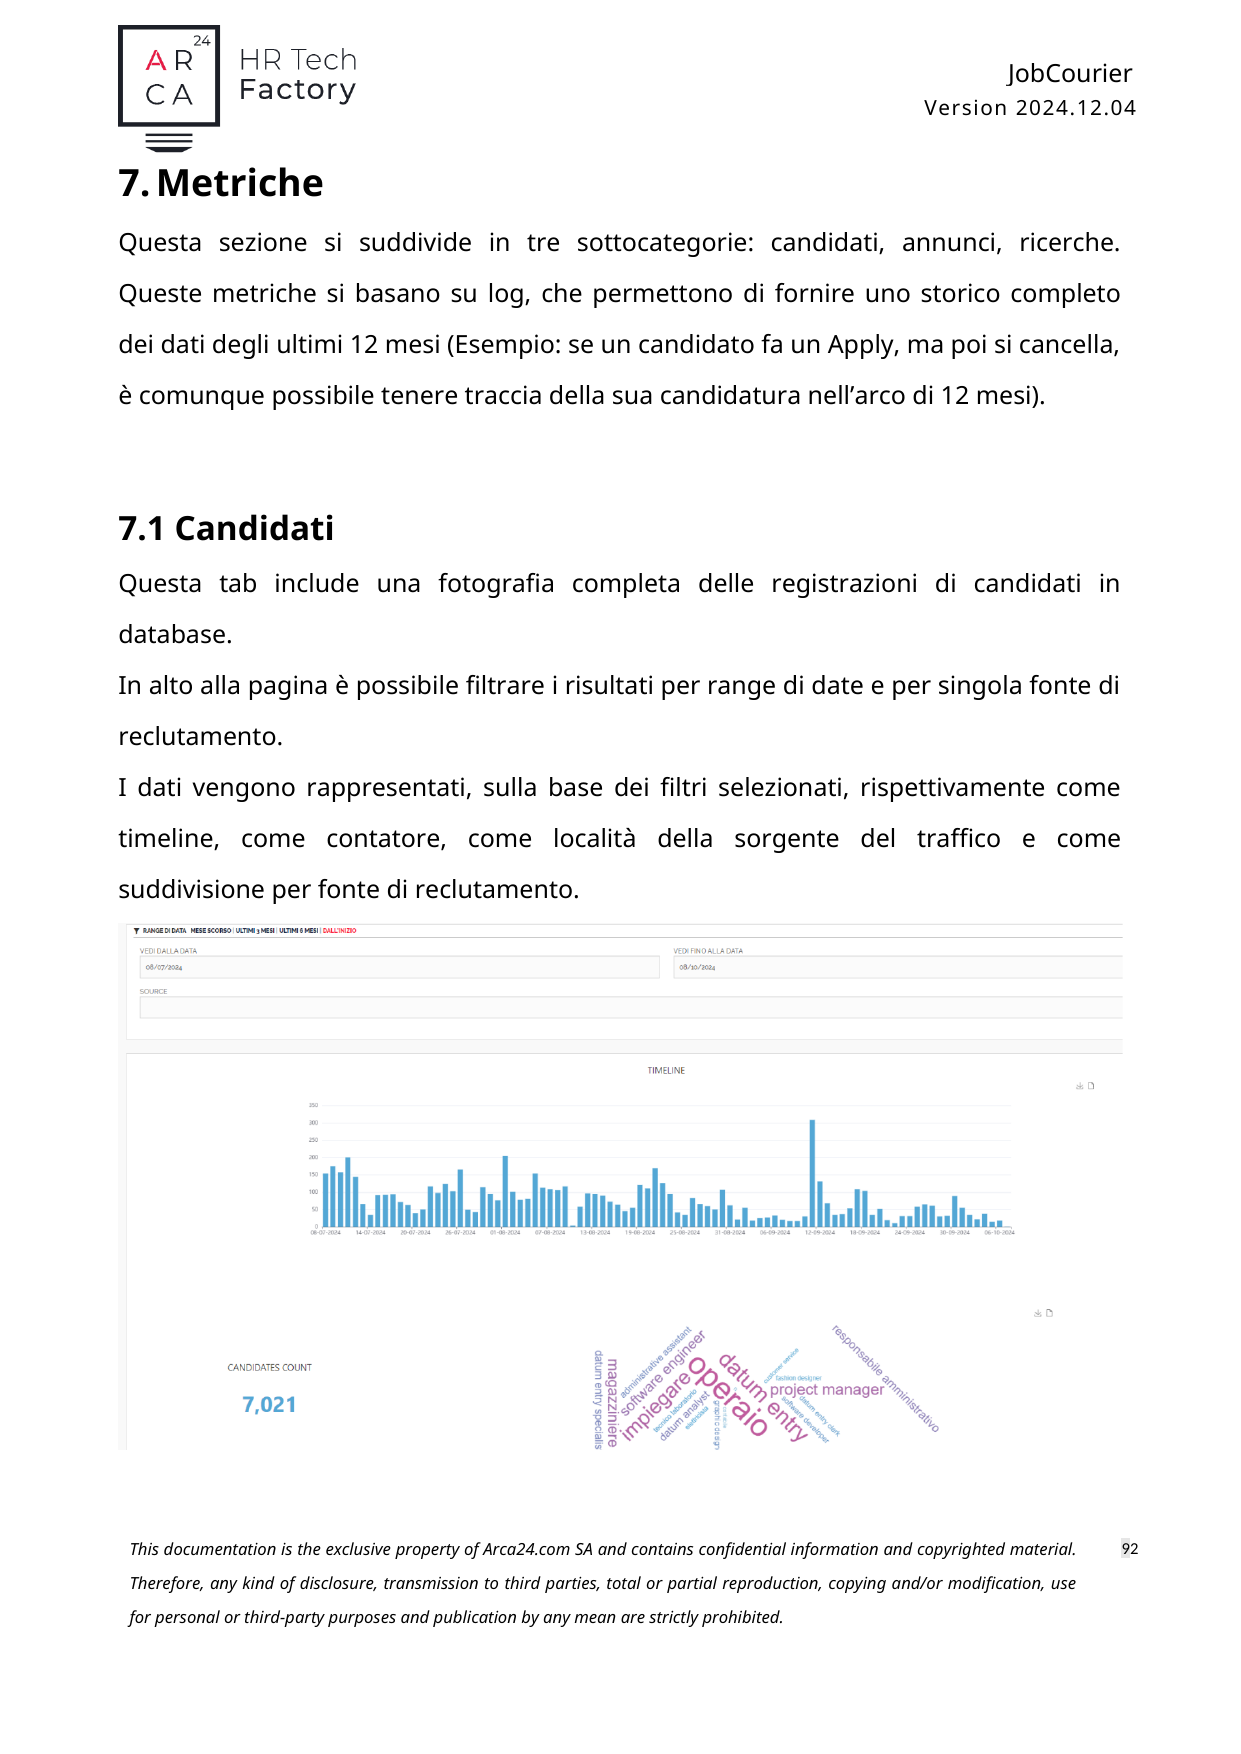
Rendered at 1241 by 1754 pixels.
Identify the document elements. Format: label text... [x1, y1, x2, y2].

text Questa tab include una fotografia completa delle registrazioni di candidati in database. [118, 566, 1122, 651]
text Questa sezione si suddivide in tre sottocategorie: candidati, annunci, ricerche. Queste metriche si basano su log, che permettono di fornire uno storico completo dei dati degli ultimi 12 mesi (Esempio: se un candidato fa un Apply, ma poi si cancella, è comunque possibile tenere traccia della sua candidatura nell’arco di 12 mesi). [118, 224, 1122, 411]
text In alto alla pagina è possibile filtrare i risultati per range di date e per singola fonte di reclutamento. [118, 668, 1122, 753]
picture [112, 22, 360, 155]
picture [118, 923, 1123, 1450]
subtitle 7.1 Candidati [118, 504, 1122, 550]
text I dati vengono rappresentati, sulla base dei filtri selezionati, rispettivamente come timeline, come contatore, come località della sorgente del traffico e come suddivisione per fonte di reclutamento. [118, 770, 1122, 906]
subtitle Metriche [118, 157, 1122, 208]
